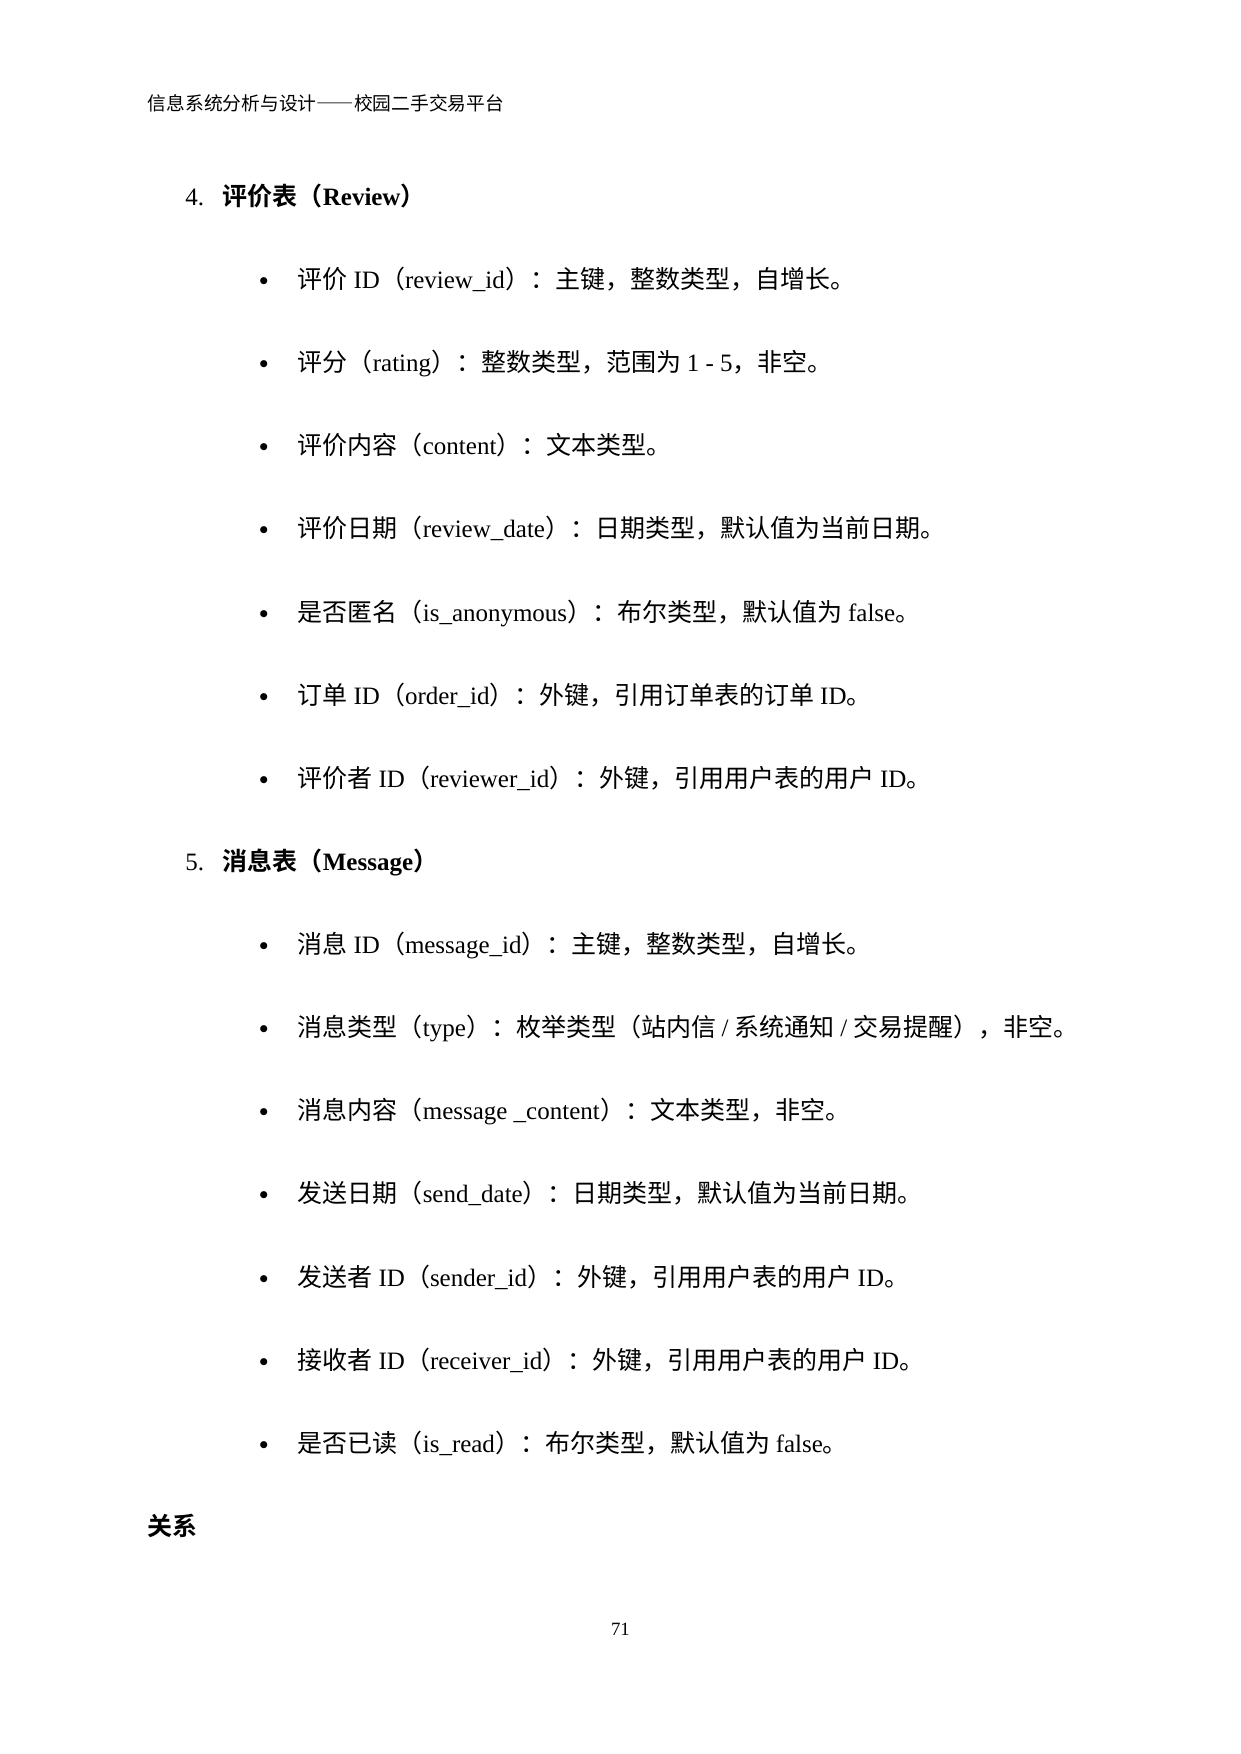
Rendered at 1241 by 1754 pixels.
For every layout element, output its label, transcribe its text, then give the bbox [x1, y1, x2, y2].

list 是否匿名（is_anonymous）：布尔类型，默认值为 false。 [260, 578, 1092, 643]
list 评分（rating）：整数类型，范围为 1 - 5，非空。 [260, 328, 1092, 393]
list 消息内容（message _content）：文本类型，非空。 [260, 1076, 1092, 1141]
list 评价者 ID（reviewer_id）：外键，引用用户表的用户 ID。 [260, 744, 1092, 809]
list 评价内容（content）：文本类型。 [260, 411, 1092, 476]
list 消息表（Message） [185, 827, 1092, 892]
list 发送者 ID（sender_id）：外键，引用用户表的用户 ID。 [260, 1243, 1092, 1308]
list 订单 ID（order_id）：外键，引用订单表的订单 ID。 [260, 661, 1092, 726]
list 接收者 ID（receiver_id）：外键，引用用户表的用户 ID。 [260, 1326, 1092, 1391]
text 关系 [148, 1492, 1092, 1557]
list 评价日期（review_date）：日期类型，默认值为当前日期。 [260, 494, 1092, 559]
list 是否已读（is_read）：布尔类型，默认值为 false。 [260, 1409, 1092, 1474]
list 消息 ID（message_id）：主键，整数类型，自增长。 [260, 910, 1092, 975]
list 评价 ID（review_id）：主键，整数类型，自增长。 [260, 245, 1092, 310]
list 评价表（Review） [185, 162, 1092, 227]
list 消息类型（type）：枚举类型（站内信 / 系统通知 / 交易提醒），非空。 [260, 993, 1092, 1058]
list 发送日期（send_date）：日期类型，默认值为当前日期。 [260, 1159, 1092, 1224]
